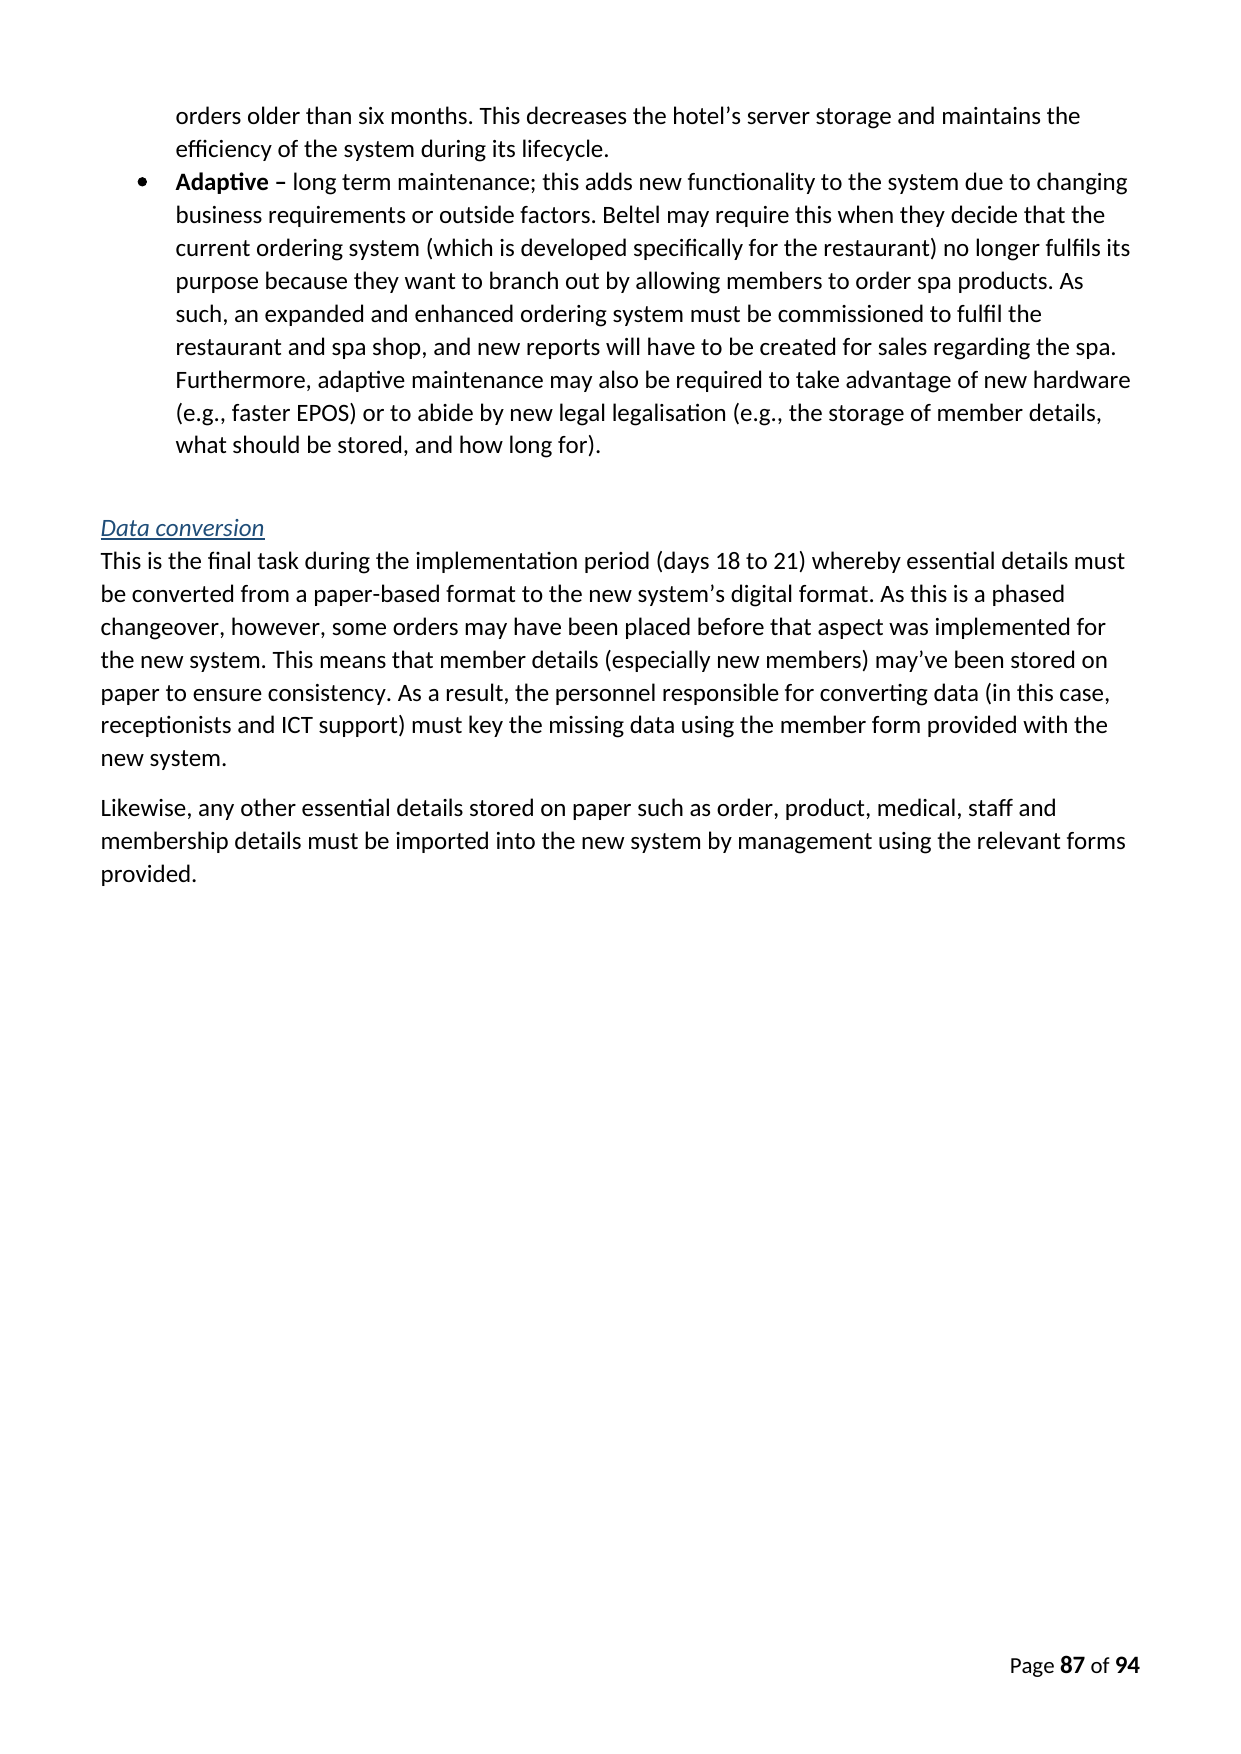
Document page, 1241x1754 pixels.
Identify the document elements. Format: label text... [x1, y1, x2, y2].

text This is the final task during the implementation period (days 18 to 21) whereby essential details must be converted from a paper-based format to the new system’s digital format. As this is a phased changeover, however, some orders may have been placed before that aspect was implemented for the new system. This means that member details (especially new members) may’ve been stored on paper to ensure consistency. As a result, the personnel responsible for converting data (in this case, receptionists and ICT support) must key the missing data using the member form provided with the new system. [100, 545, 1140, 773]
subtitle Data conversion [100, 512, 1140, 543]
list Adaptive – long term maintenance; this adds new functionality to the system due to changing business requirements or outside factors. Beltel may require this when they decide that the current ordering system (which is developed specifically for the restaurant) no longer fulfils its purpose because they want to branch out by allowing members to order spa products. As such, an expanded and enhanced ordering system must be commissioned to fulfil the restaurant and spa shop, and new reports will have to be created for sales regarding the spa. Furthermore, adaptive maintenance may also be required to take advantage of new hardware (e.g., faster EPOS) or to abide by new legal legalisation (e.g., the storage of member details, what should be stored, and how long for). [138, 166, 1140, 460]
text Likewise, any other essential details stored on paper such as order, product, medical, staff and membership details must be imported into the new system by management using the relevant forms provided. [100, 792, 1140, 888]
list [138, 100, 1140, 164]
